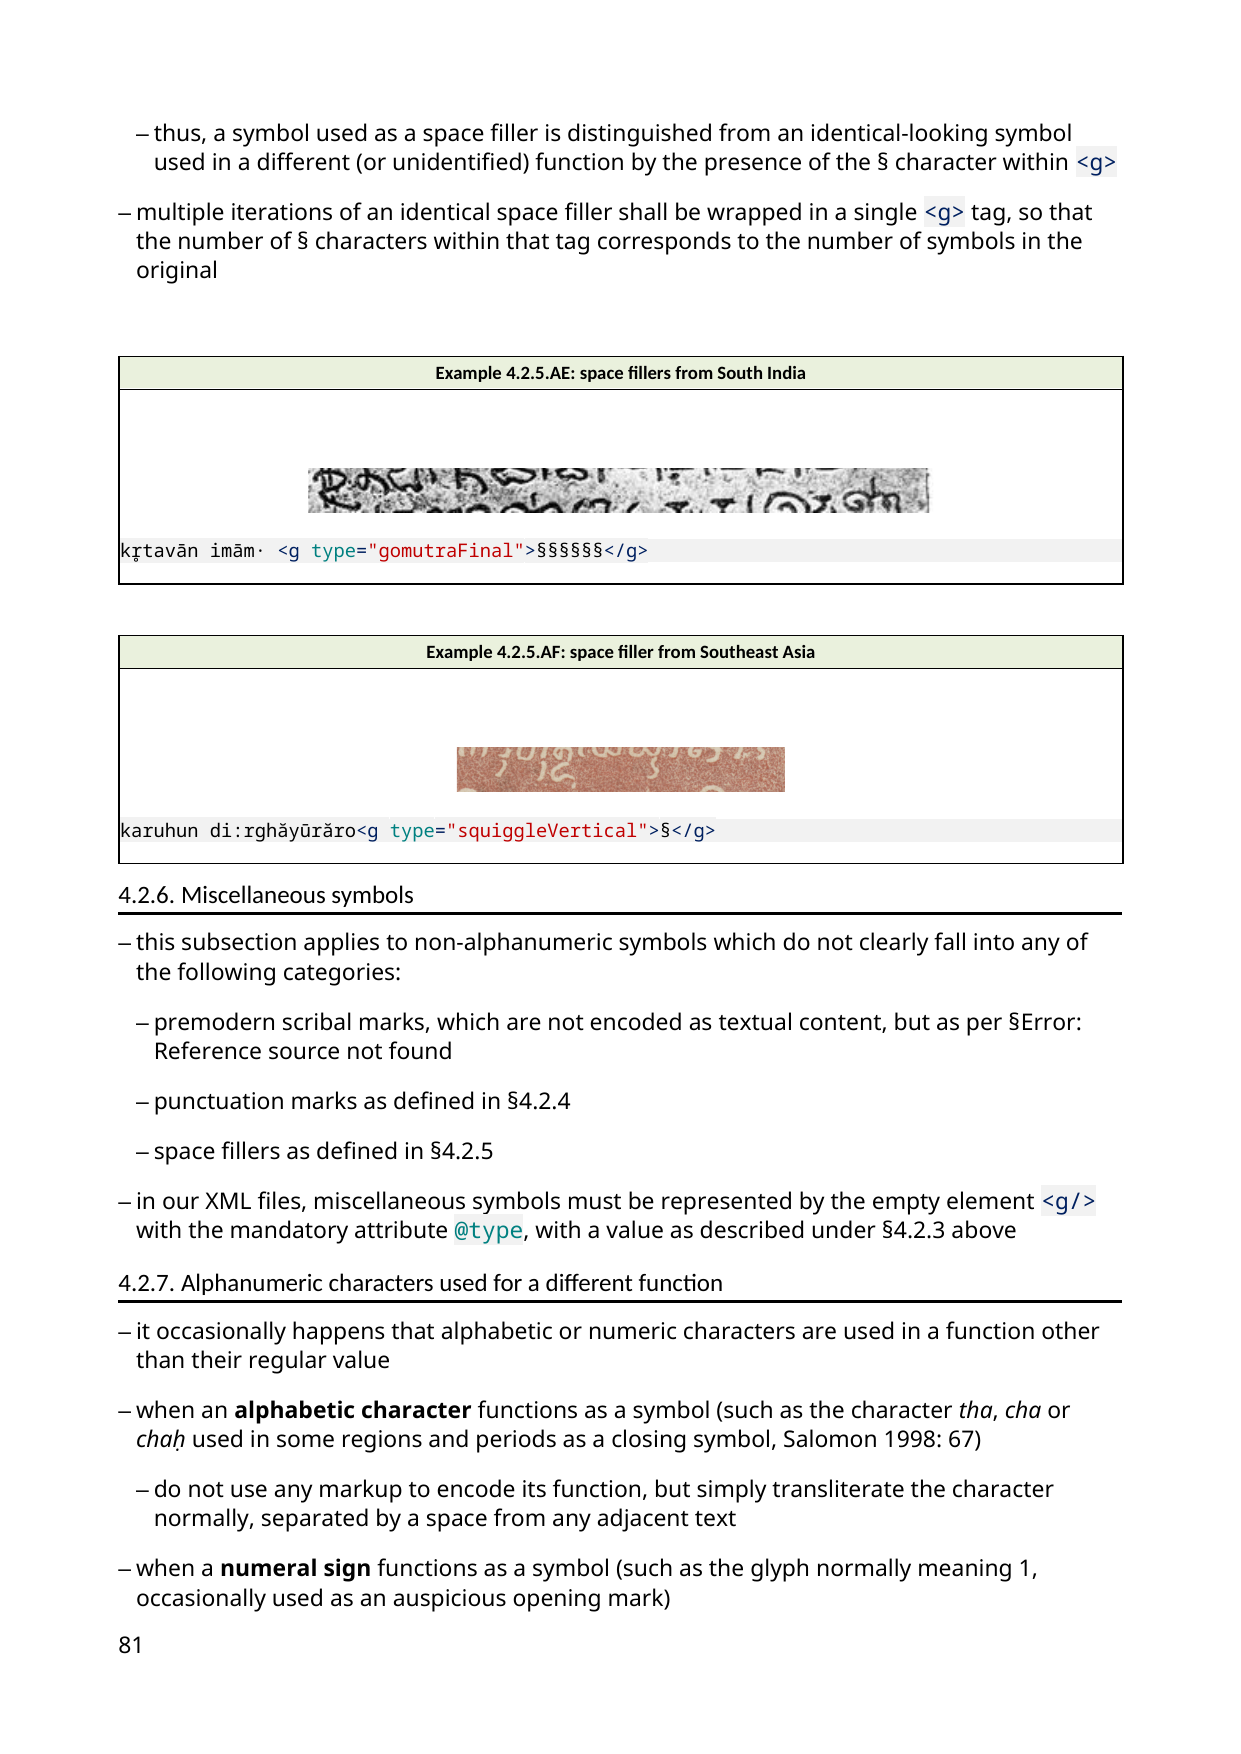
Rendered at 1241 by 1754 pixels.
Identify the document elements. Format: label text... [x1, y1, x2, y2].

list when a numeral sign functions as a symbol (such as the glyph normally meaning 1, occasionally used as an auspicious opening mark) [118, 1553, 1122, 1612]
list do not use any markup to encode its function, but simply transliterate the character normally, separated by a space from any adjacent text [136, 1474, 1122, 1533]
list premodern scribal marks, which are not encoded as textual content, but as per §4.3.6 [136, 1007, 1122, 1065]
subtitle Miscellaneous symbols [118, 876, 1122, 912]
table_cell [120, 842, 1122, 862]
list when an alphabetic character functions as a symbol (such as the character tha, cha or chaḥ used in some regions and periods as a closing symbol, Salomon 1998: 67) [118, 1395, 1122, 1453]
subtitle Alphanumeric characters used for a different function [118, 1265, 1122, 1300]
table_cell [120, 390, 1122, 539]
list thus, a symbol used as a space filler is distinguished from an identical-looking symbol used in a different (or unidentified) function by the presence of the § character within <g> [136, 118, 1122, 176]
list this subsection applies to non-alphanumeric symbols which do not clearly fall into any of the following categories: [118, 927, 1122, 986]
list space fillers as defined in §4.2.5 [136, 1136, 1122, 1165]
list it occasionally happens that alphabetic or numeric characters are used in a function other than their regular value [118, 1316, 1122, 1374]
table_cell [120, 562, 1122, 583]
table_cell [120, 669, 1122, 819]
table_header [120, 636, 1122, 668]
list multiple iterations of an identical space filler shall be wrapped in a single <g> tag, so that the number of § characters within that tag corresponds to the number of symbols in the original [118, 197, 1122, 285]
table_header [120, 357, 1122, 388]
picture [308, 468, 934, 513]
list punctuation marks as defined in §4.2.4 [136, 1086, 1122, 1115]
list in our XML files, miscellaneous symbols must be represented by the empty element <g/> with the mandatory attribute @type, with a value as described under §4.2.3 above [118, 1186, 1122, 1244]
picture [456, 747, 785, 792]
